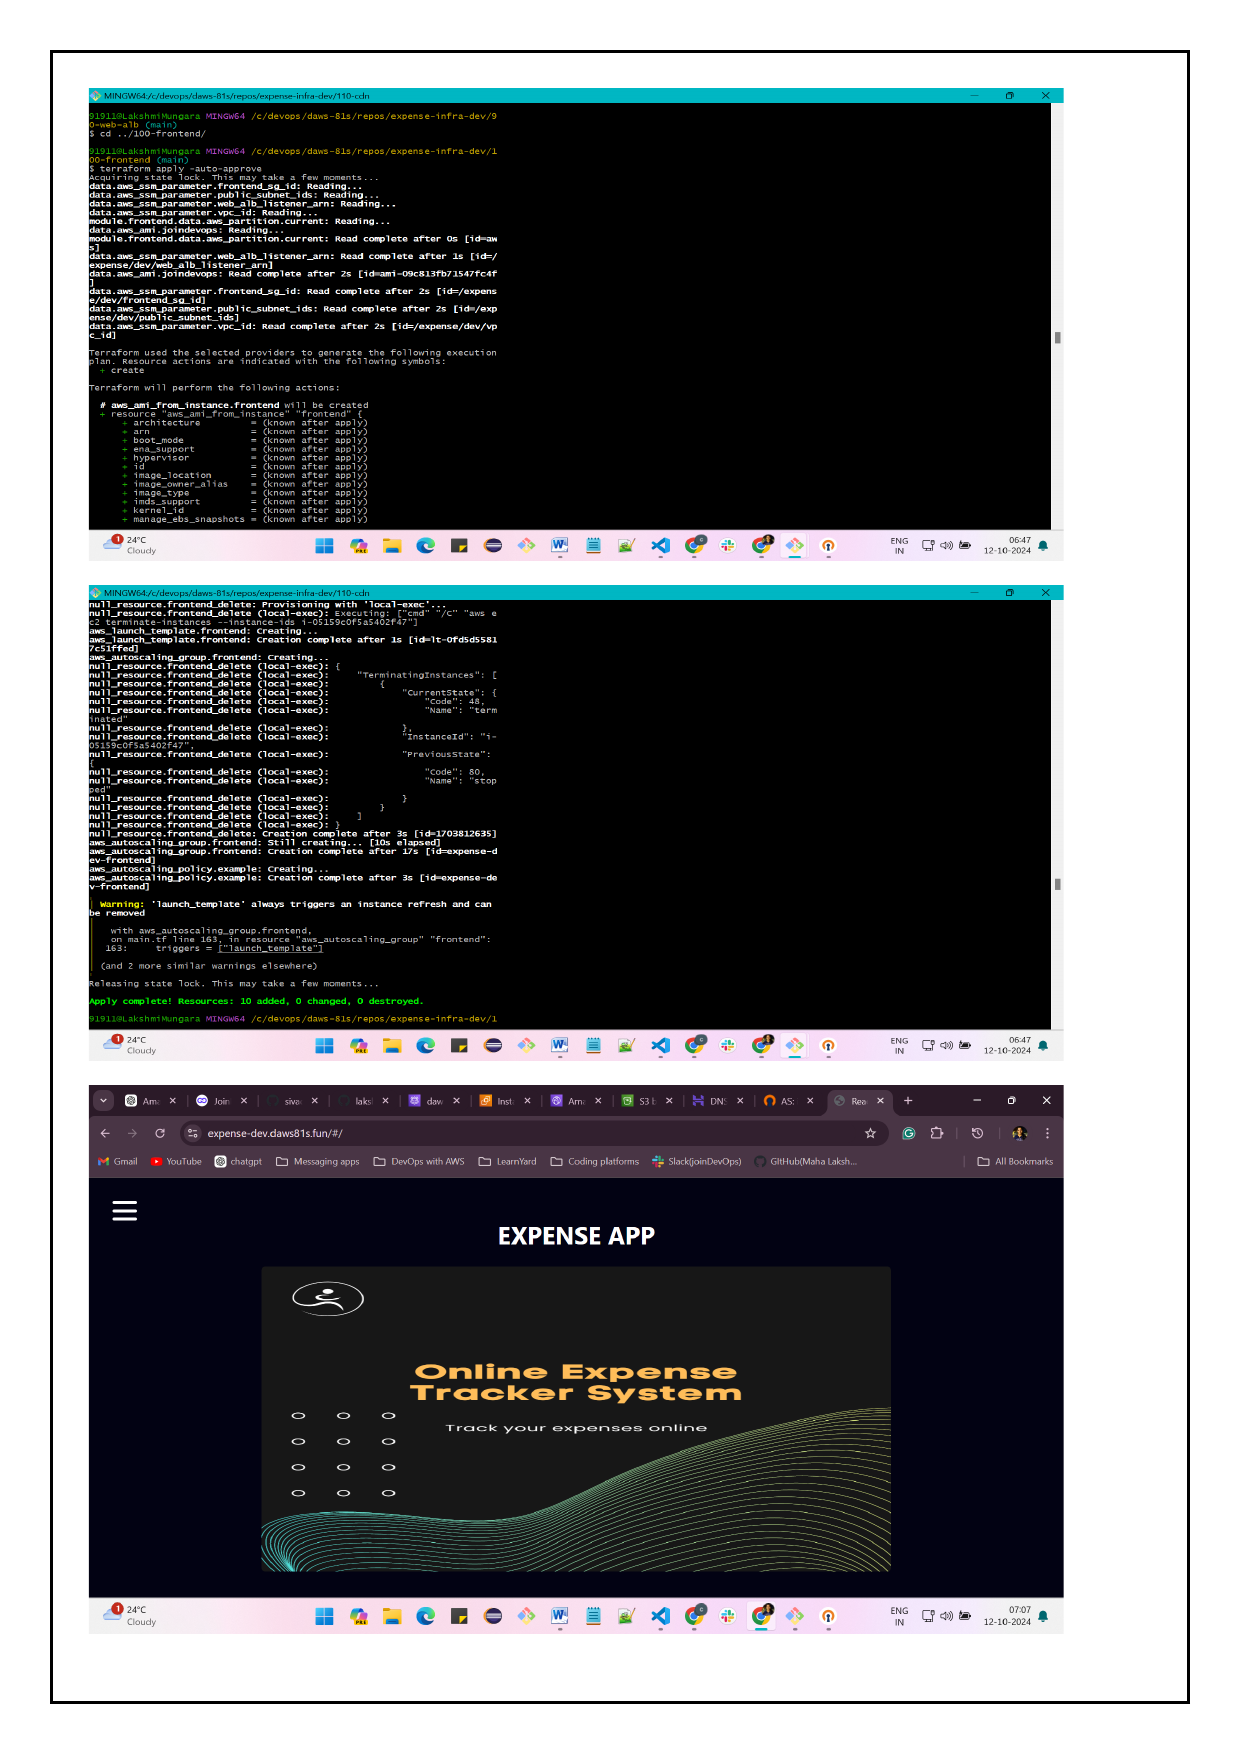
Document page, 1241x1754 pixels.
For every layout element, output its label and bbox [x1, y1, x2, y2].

picture [88, 88, 1064, 561]
picture [88, 1085, 1064, 1634]
picture [88, 585, 1064, 1061]
